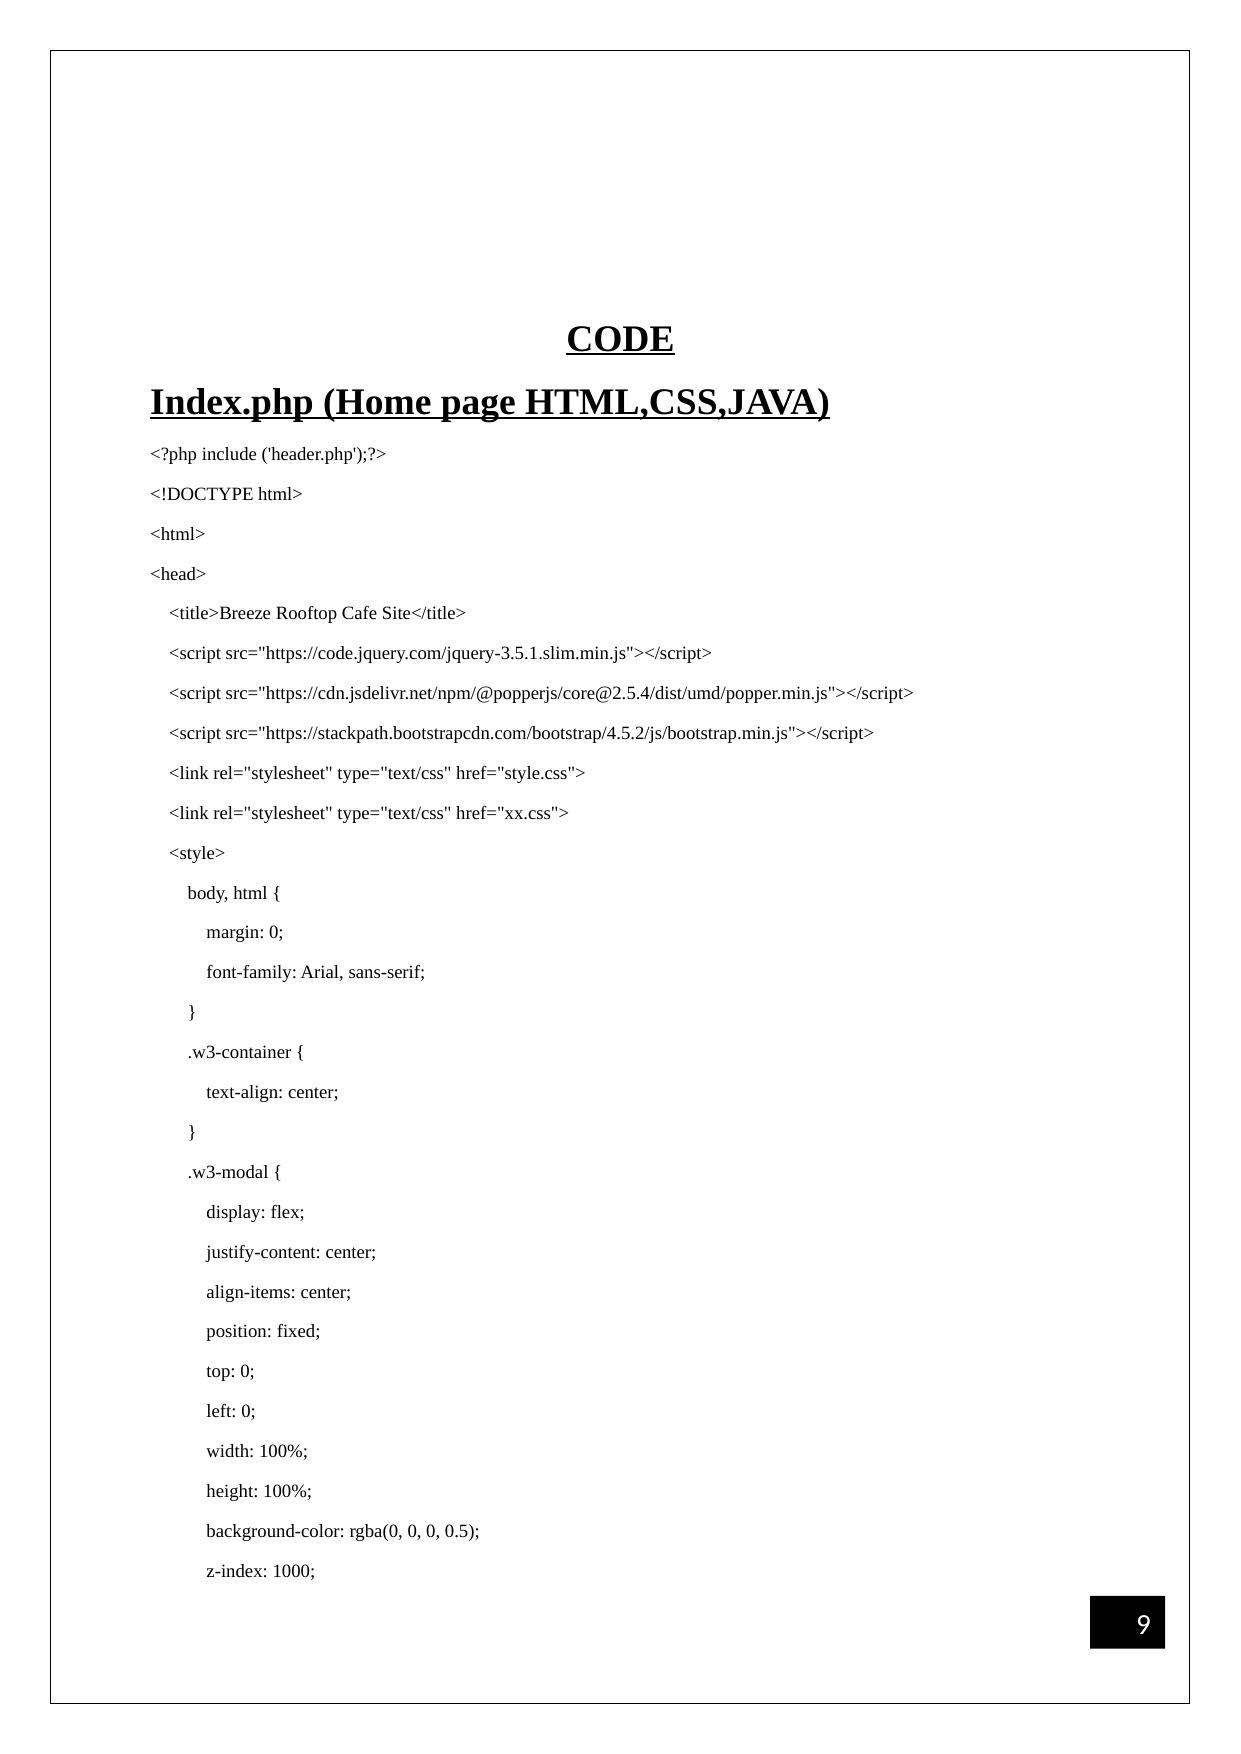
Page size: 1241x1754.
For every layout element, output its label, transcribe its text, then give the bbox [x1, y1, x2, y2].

text } [150, 1121, 1090, 1142]
text Index.php (Home page HTML,CSS,JAVA) [150, 379, 1090, 423]
text justify-content: center; [150, 1241, 1090, 1262]
text align-items: center; [150, 1281, 1090, 1302]
text <script src="https://cdn.jsdelivr.net/npm/@popperjs/core@2.5.4/dist/umd/popper.min.js"></script> [150, 682, 1090, 704]
text background-color: rgba(0, 0, 0, 0.5); [150, 1520, 1090, 1541]
text <!DOCTYPE html> [150, 483, 1090, 504]
text } [150, 1001, 1090, 1023]
text top: 0; [150, 1360, 1090, 1382]
text font-family: Arial, sans-serif; [150, 961, 1090, 983]
text <title>Breeze Rooftop Cafe Site</title> [150, 602, 1090, 624]
text <?php include ('header.php');?> [150, 443, 1090, 464]
text CODE [150, 316, 1090, 359]
text <link rel="stylesheet" type="text/css" href="xx.css"> [150, 802, 1090, 823]
text <script src="https://stackpath.bootstrapcdn.com/bootstrap/4.5.2/js/bootstrap.min.js"></script> [150, 722, 1090, 743]
text <head> [150, 562, 1090, 584]
text width: 100%; [150, 1440, 1090, 1462]
text <html> [150, 522, 1090, 544]
text .w3-container { [150, 1041, 1090, 1063]
text display: flex; [150, 1201, 1090, 1222]
text <script src="https://code.jquery.com/jquery-3.5.1.slim.min.js"></script> [150, 642, 1090, 664]
text .w3-modal { [150, 1161, 1090, 1182]
text body, html { [150, 882, 1090, 903]
text margin: 0; [150, 921, 1090, 943]
text <link rel="stylesheet" type="text/css" href="style.css"> [150, 762, 1090, 783]
text left: 0; [150, 1400, 1090, 1422]
text <style> [150, 842, 1090, 863]
text position: fixed; [150, 1320, 1090, 1342]
text text-align: center; [150, 1081, 1090, 1103]
text height: 100%; [150, 1480, 1090, 1502]
text z-index: 1000; [150, 1560, 1090, 1581]
